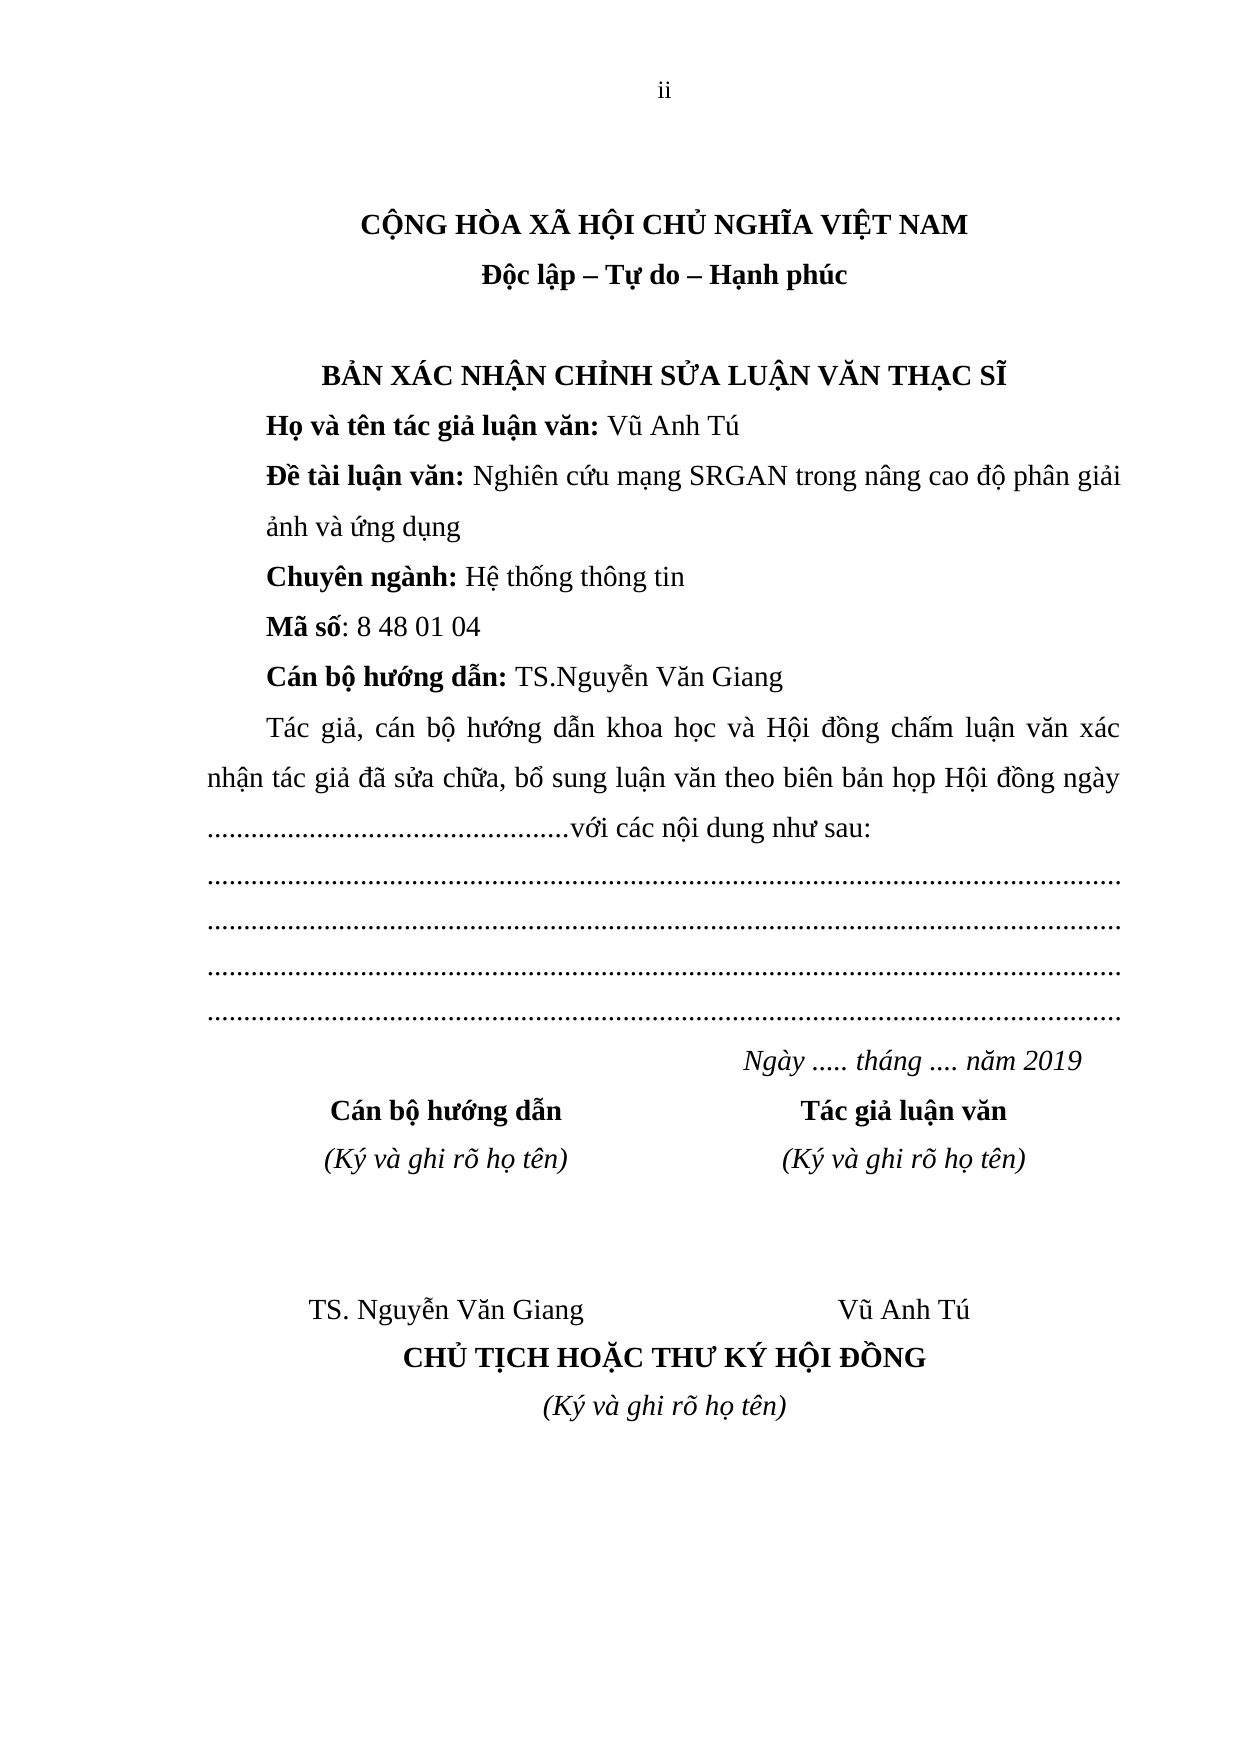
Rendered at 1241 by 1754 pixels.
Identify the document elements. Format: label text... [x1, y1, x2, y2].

text Tác giả, cán bộ hướng dẫn khoa học và Hội đồng chấm luận văn xác nhận tác giả đã sửa chữa, bổ sung luận văn theo biên bản họp Hội đồng ngày với các nội dung như sau: [207, 710, 1122, 844]
text Ngày ..... tháng .... năm 2019 [207, 1043, 1122, 1076]
table_header Tác giả luận văn [675, 1093, 1133, 1141]
table_cell (Ký và ghi rõ họ tên) TS. Nguyễn Văn Giang [217, 1141, 675, 1340]
text Cán bộ hướng dẫn: TS.Nguyễn Văn Giang [207, 659, 1122, 693]
table_cell CHỦ TỊCH HOẶC THƯ KÝ HỘI ĐỒNG [207, 1340, 1122, 1388]
text CỘNG HÒA XÃ HỘI CHỦ NGHĨA VIỆT NAM [207, 207, 1122, 240]
table_cell (Ký và ghi rõ họ tên) Vũ Anh Tú [675, 1141, 1133, 1340]
text BẢN XÁC NHẬN CHỈNH SỬA LUẬN VĂN THẠC SĨ [207, 358, 1122, 391]
text Đề tài luận văn: Nghiên cứu mạng SRGAN trong nâng cao độ phân giải ảnh và ứng dụng [266, 458, 1122, 542]
text Họ và tên tác giả luận văn: Vũ Anh Tú [207, 408, 1122, 442]
table_header Cán bộ hướng dẫn [217, 1093, 675, 1141]
text Chuyên ngành: Hệ thống thông tin [207, 559, 1122, 592]
table_cell (Ký và ghi rõ họ tên) [207, 1388, 1122, 1435]
text Mã số: 8 48 01 04 [207, 609, 1122, 643]
text Độc lập – Tự do – Hạnh phúc [207, 257, 1122, 291]
